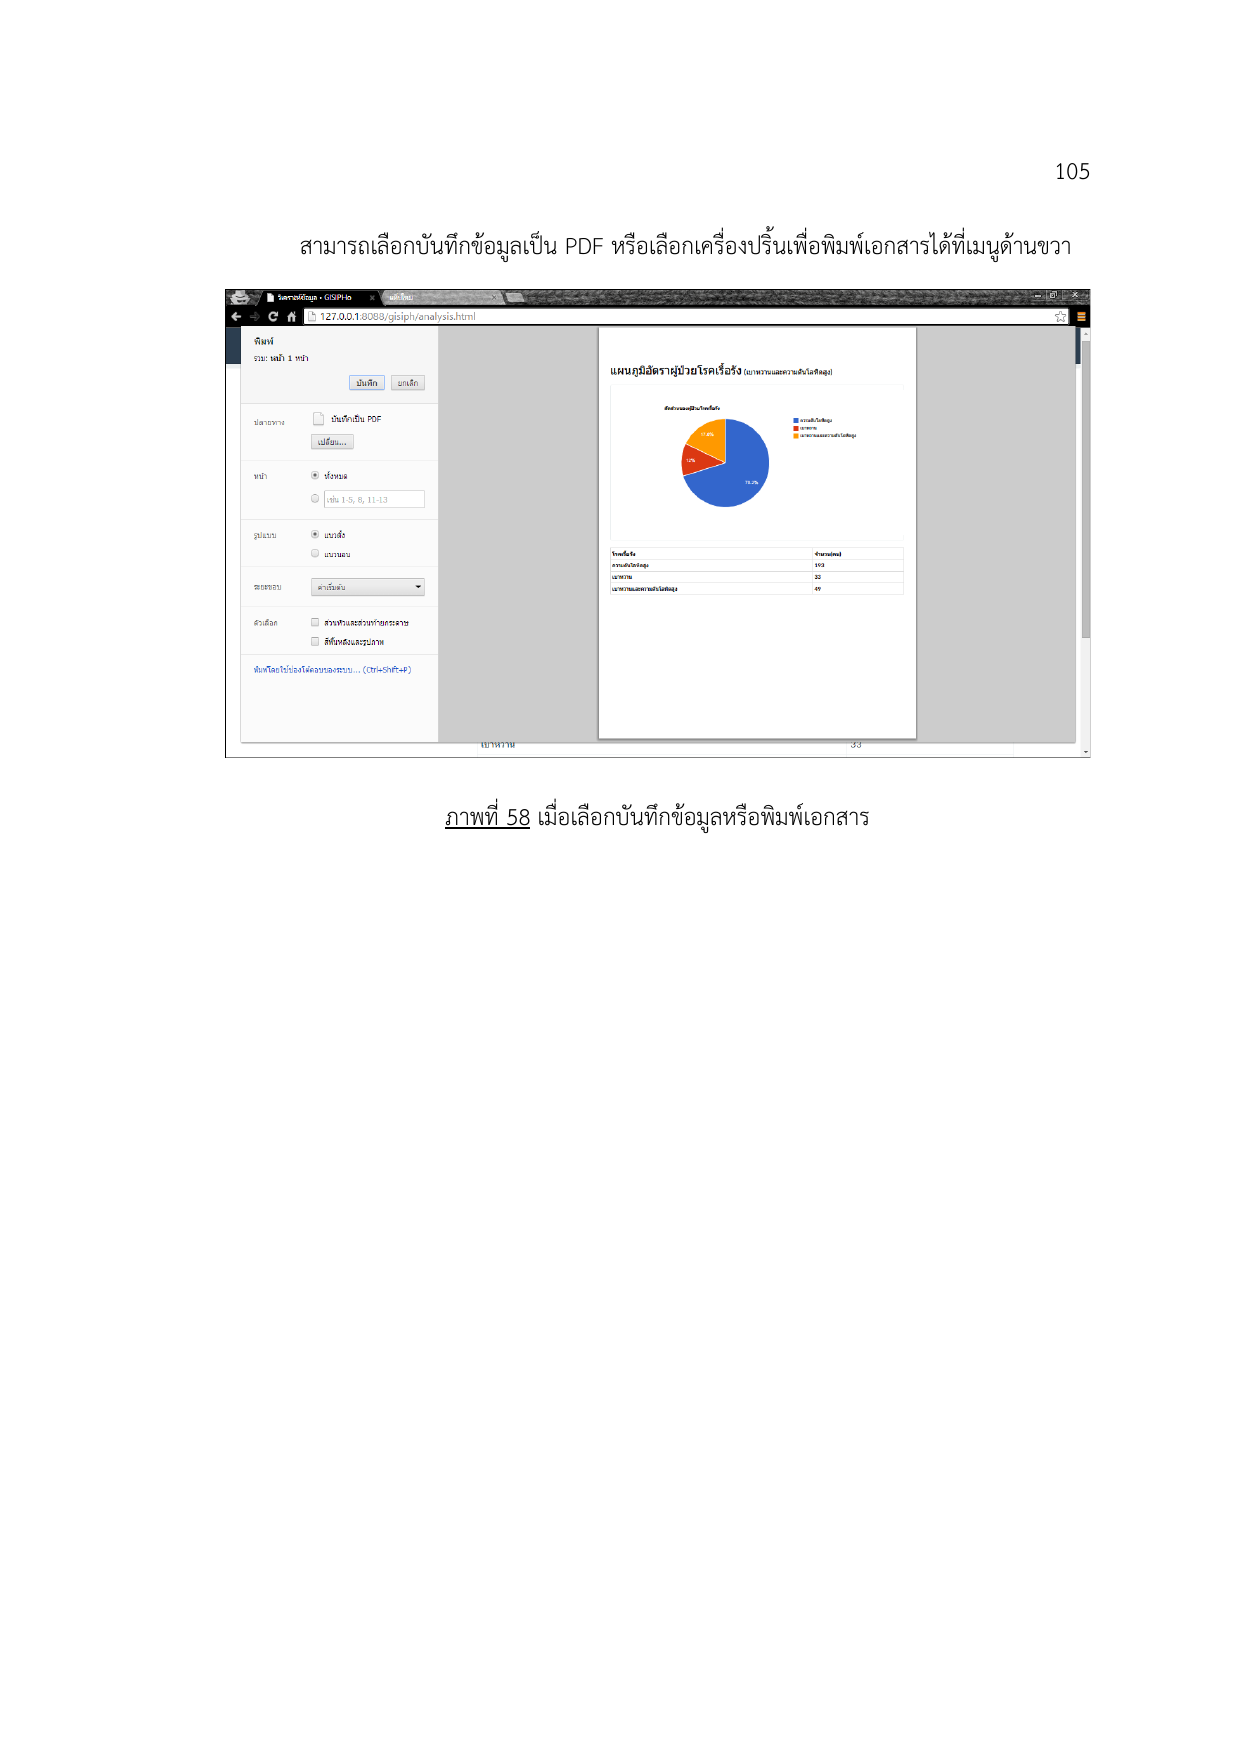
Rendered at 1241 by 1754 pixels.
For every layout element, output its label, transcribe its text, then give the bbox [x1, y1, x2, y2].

subtitle ภาพที่ 58 เมื่อเลือกบันทึกข้อมูลหรือพิมพ์เอกสาร [225, 796, 1090, 833]
picture [225, 289, 1091, 758]
text สามารถเลือกบันทึกข้อมูลเป็น PDF หรือเลือกเครื่องปริ้นเพื่อพิมพ์เอกสารได้ที่เมนูด้านขวา [225, 225, 1090, 263]
